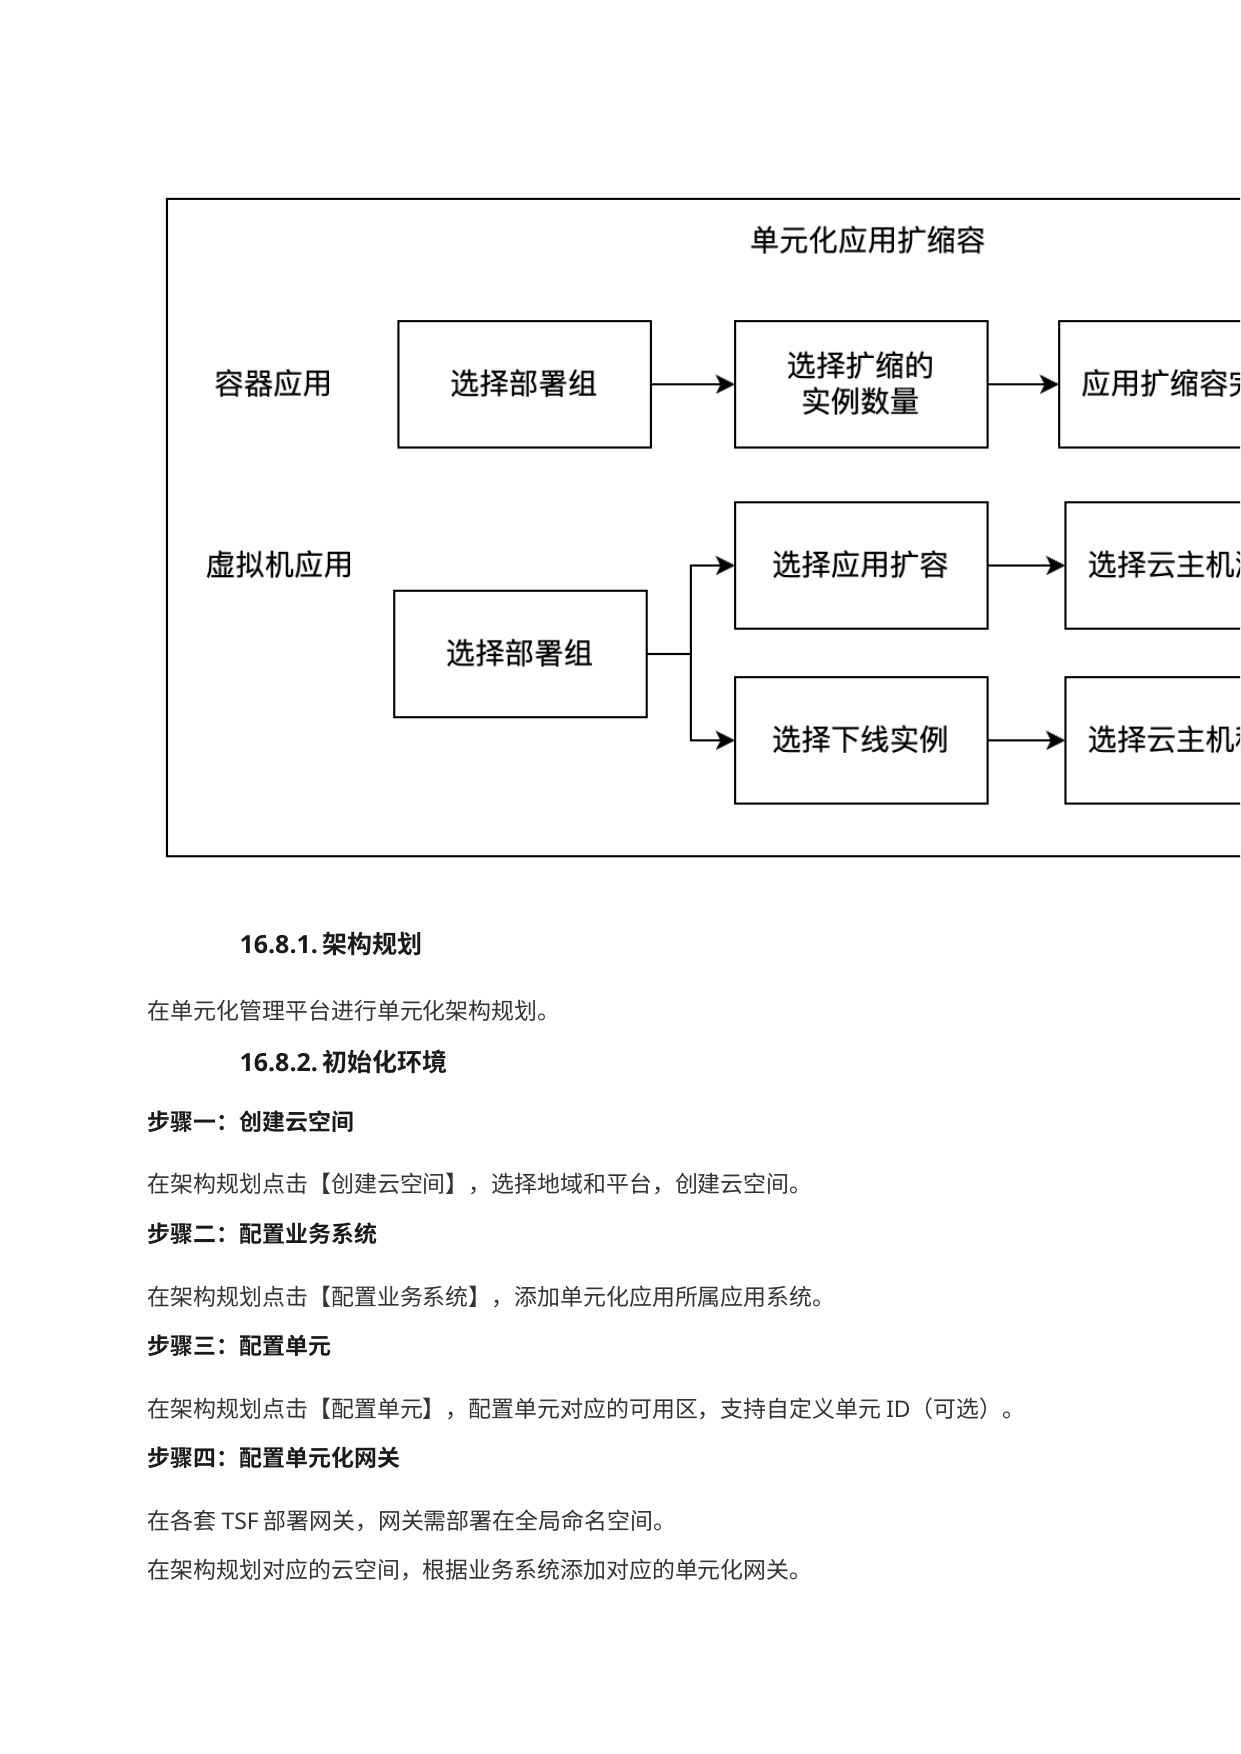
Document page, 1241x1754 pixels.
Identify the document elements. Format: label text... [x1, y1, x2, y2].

text 在架构规划对应的云空间，根据业务系统添加对应的单元化网关。 [148, 1552, 1093, 1586]
subtitle 步骤四：配置单元化网关 [148, 1440, 1093, 1473]
text 在单元化管理平台进行单元化架构规划。 [148, 993, 1093, 1026]
list 在架构规划点击【创建云空间】，选择地域和平台，创建云空间。 [148, 1166, 1093, 1199]
subtitle 步骤三：配置单元 [148, 1328, 1093, 1361]
text 在各套 TSF部署网关，网关需部署在全局命名空间。 [148, 1503, 1093, 1536]
subtitle 步骤二：配置业务系统 [148, 1216, 1093, 1249]
subtitle 步骤一：创建云空间 [148, 1103, 1093, 1137]
picture [147, 141, 1241, 910]
text 在架构规划点击【配置单元】，配置单元对应的可用区，支持自定义单元 ID（可选）。 [148, 1390, 1093, 1424]
subtitle 初始化环境 [239, 1042, 1093, 1078]
subtitle 架构规划 [239, 925, 1093, 961]
text 在架构规划点击【配置业务系统】，添加单元化应用所属应用系统。 [148, 1278, 1093, 1312]
